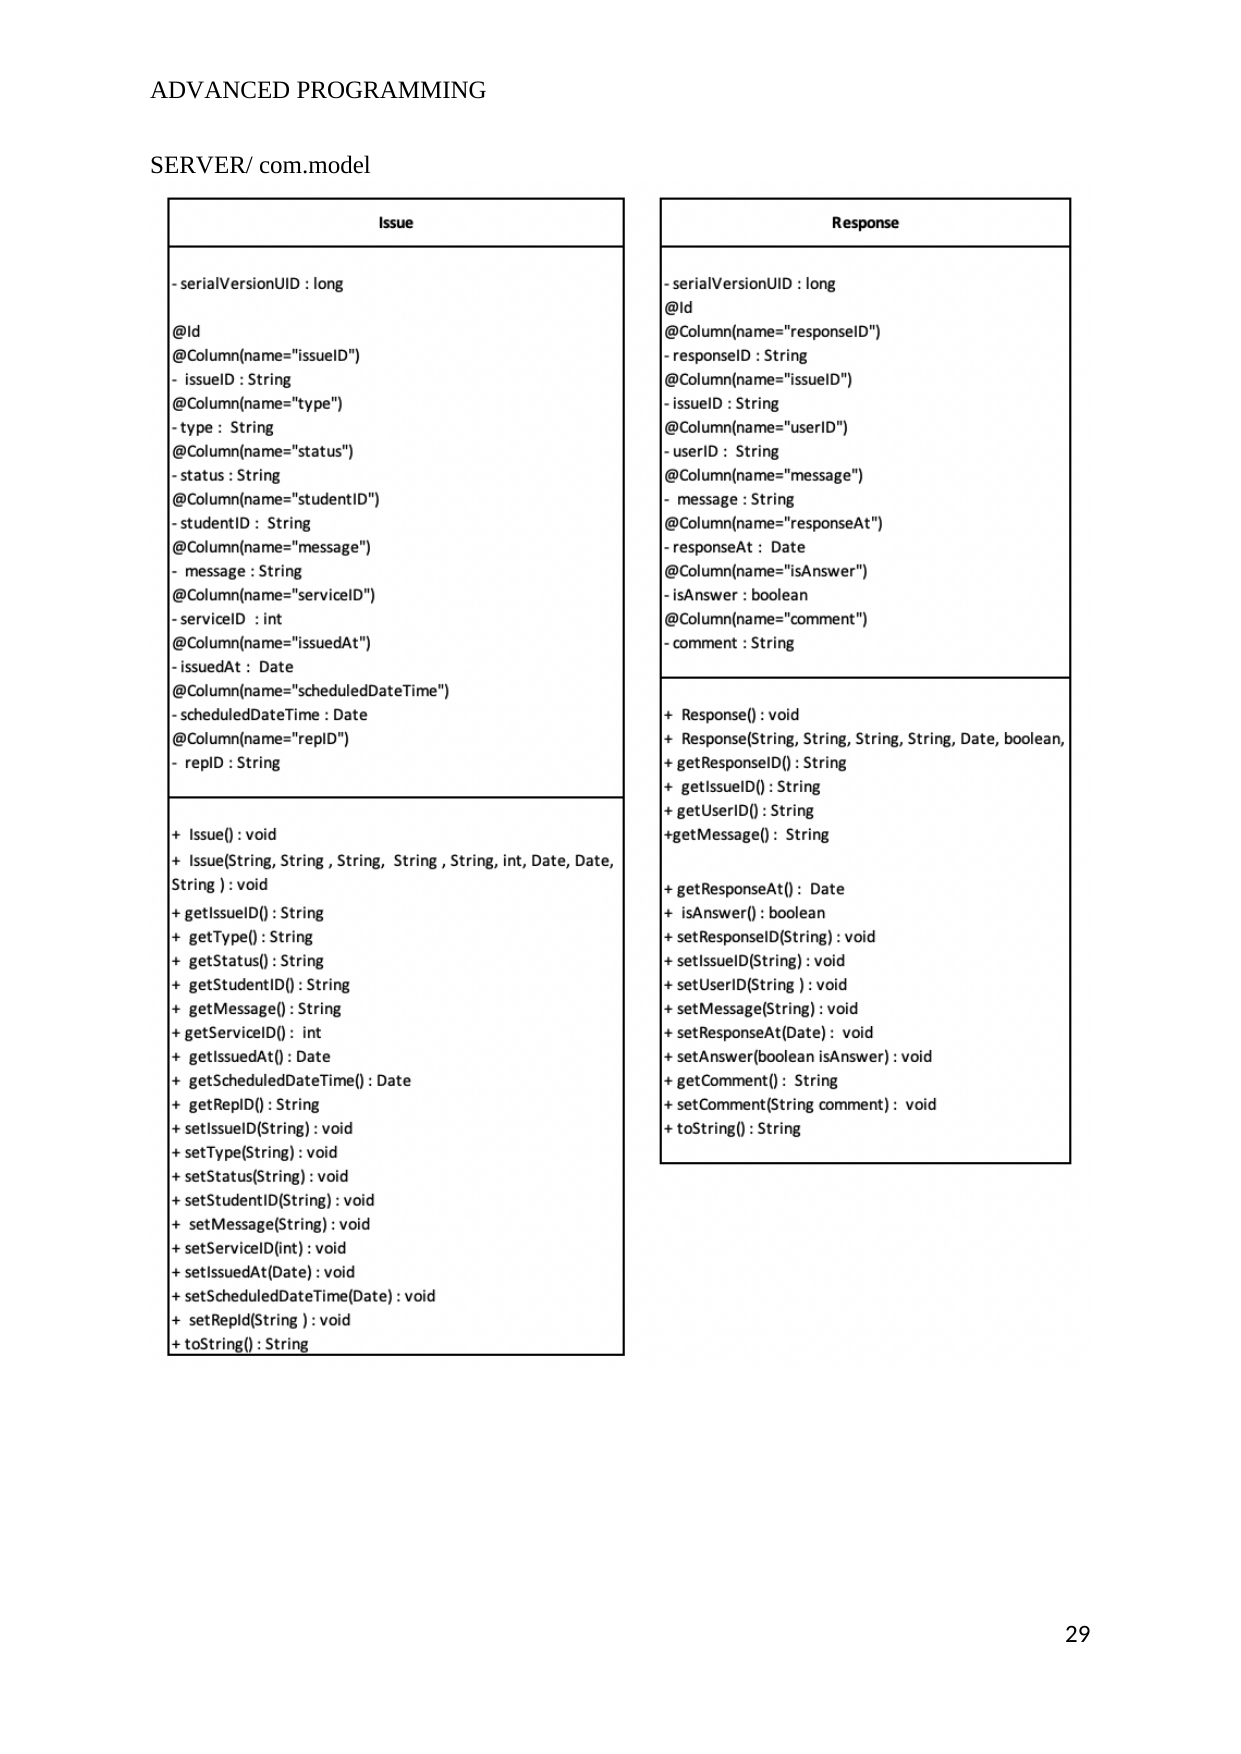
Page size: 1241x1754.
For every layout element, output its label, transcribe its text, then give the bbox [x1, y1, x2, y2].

text SERVER/ com.model [150, 150, 1090, 178]
picture [150, 178, 1091, 1369]
